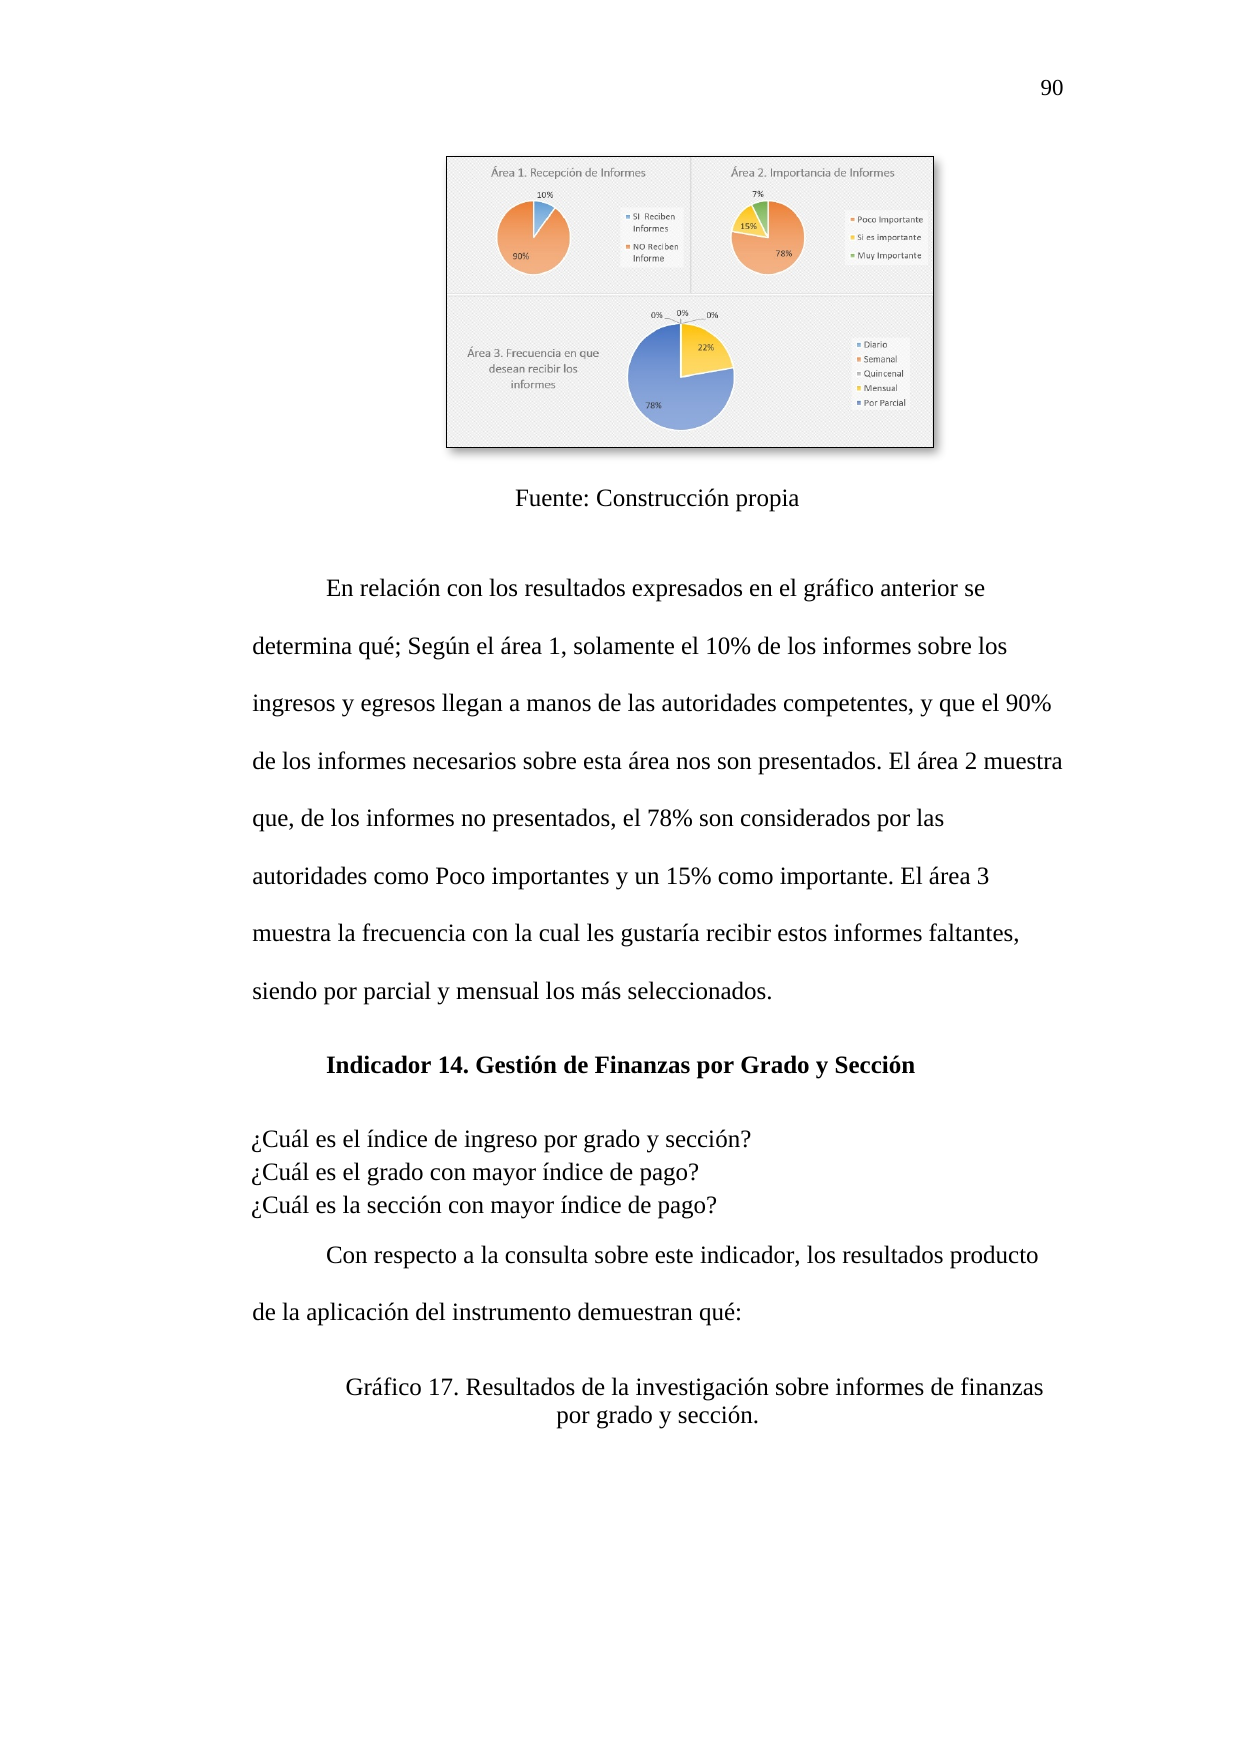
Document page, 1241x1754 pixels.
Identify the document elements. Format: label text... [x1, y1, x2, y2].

list ¿Cuál es el grado con mayor índice de pago? [177, 1157, 1063, 1186]
text Gráfico 17. Resultados de la investigación sobre informes de finanzas por grado y sección. [252, 1372, 1063, 1429]
text Con respecto a la consulta sobre este indicador, los resultados producto de la aplicación del instrumento demuestran qué: [252, 1240, 1063, 1326]
text En relación con los resultados expresados en el gráfico anterior se determina qué; Según el área 1, solamente el 10% de los informes sobre los ingresos y egresos llegan a manos de las autoridades competentes, y que el 90% de los informes necesarios sobre esta área nos son presentados. El área 2 muestra que, de los informes no presentados, el 78% son considerados por las autoridades como Poco importantes y un 15% como importante. El área 3 muestra la frecuencia con la cual les gustaría recibir estos informes faltantes, siendo por parcial y mensual los más seleccionados. [252, 573, 1063, 1005]
picture [447, 157, 933, 447]
text Indicador 14. Gestión de Finanzas por Grado y Sección [252, 1050, 1063, 1079]
list ¿Cuál es el índice de ingreso por grado y sección? [177, 1124, 1063, 1153]
list ¿Cuál es la sección con mayor índice de pago? [177, 1190, 1063, 1219]
text Fuente: Construcción propia [251, 483, 1063, 511]
